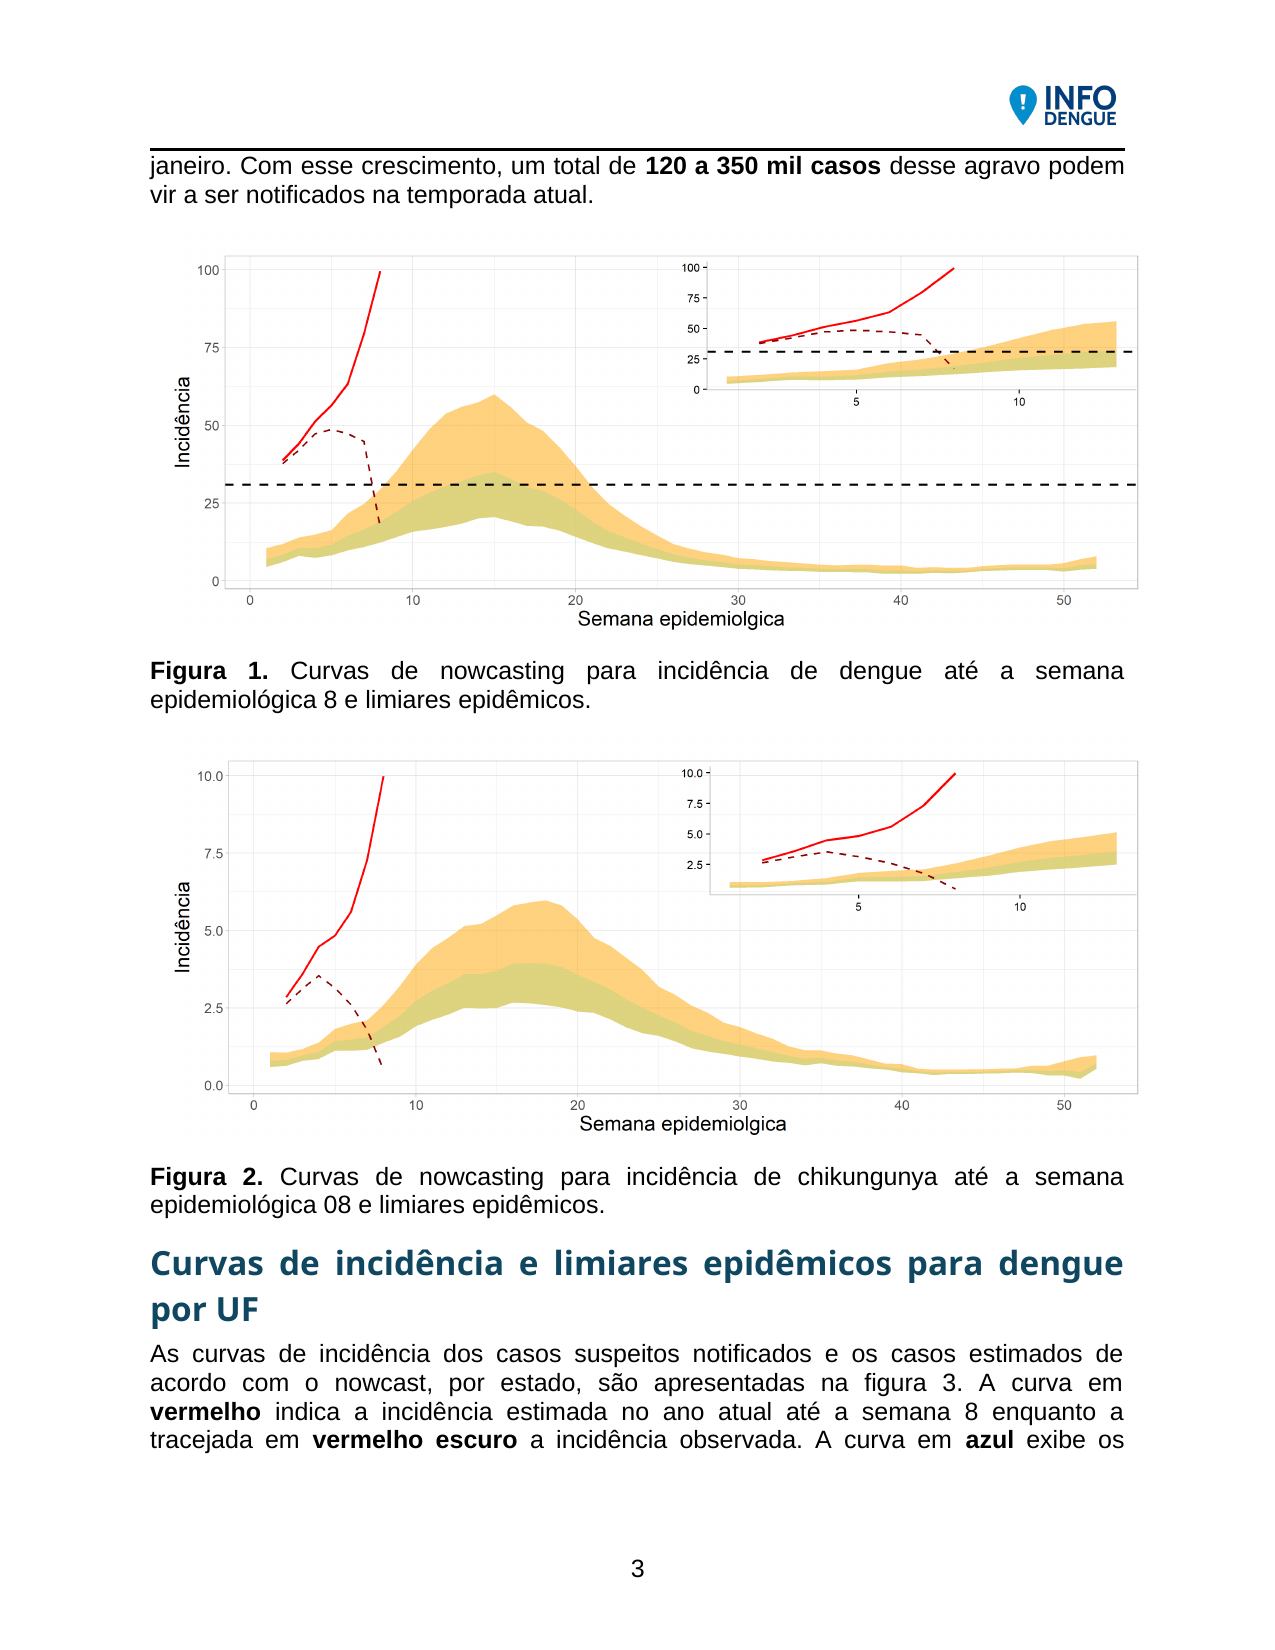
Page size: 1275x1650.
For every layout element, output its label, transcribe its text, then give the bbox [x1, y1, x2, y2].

subtitle Curvas de incidência e limiares epidêmicos para dengue por UF [150, 1240, 1125, 1331]
text Figura 1. Curvas de nowcasting para incidência de dengue até a semana epidemiológica 8 e limiares epidêmicos. [150, 656, 1125, 714]
picture [1000, 75, 1125, 136]
picture [168, 734, 1144, 1141]
picture [168, 229, 1144, 636]
text Figura 2. Curvas de nowcasting para incidência de chikungunya até a semana epidemiológica 08 e limiares epidêmicos. [150, 1162, 1125, 1219]
